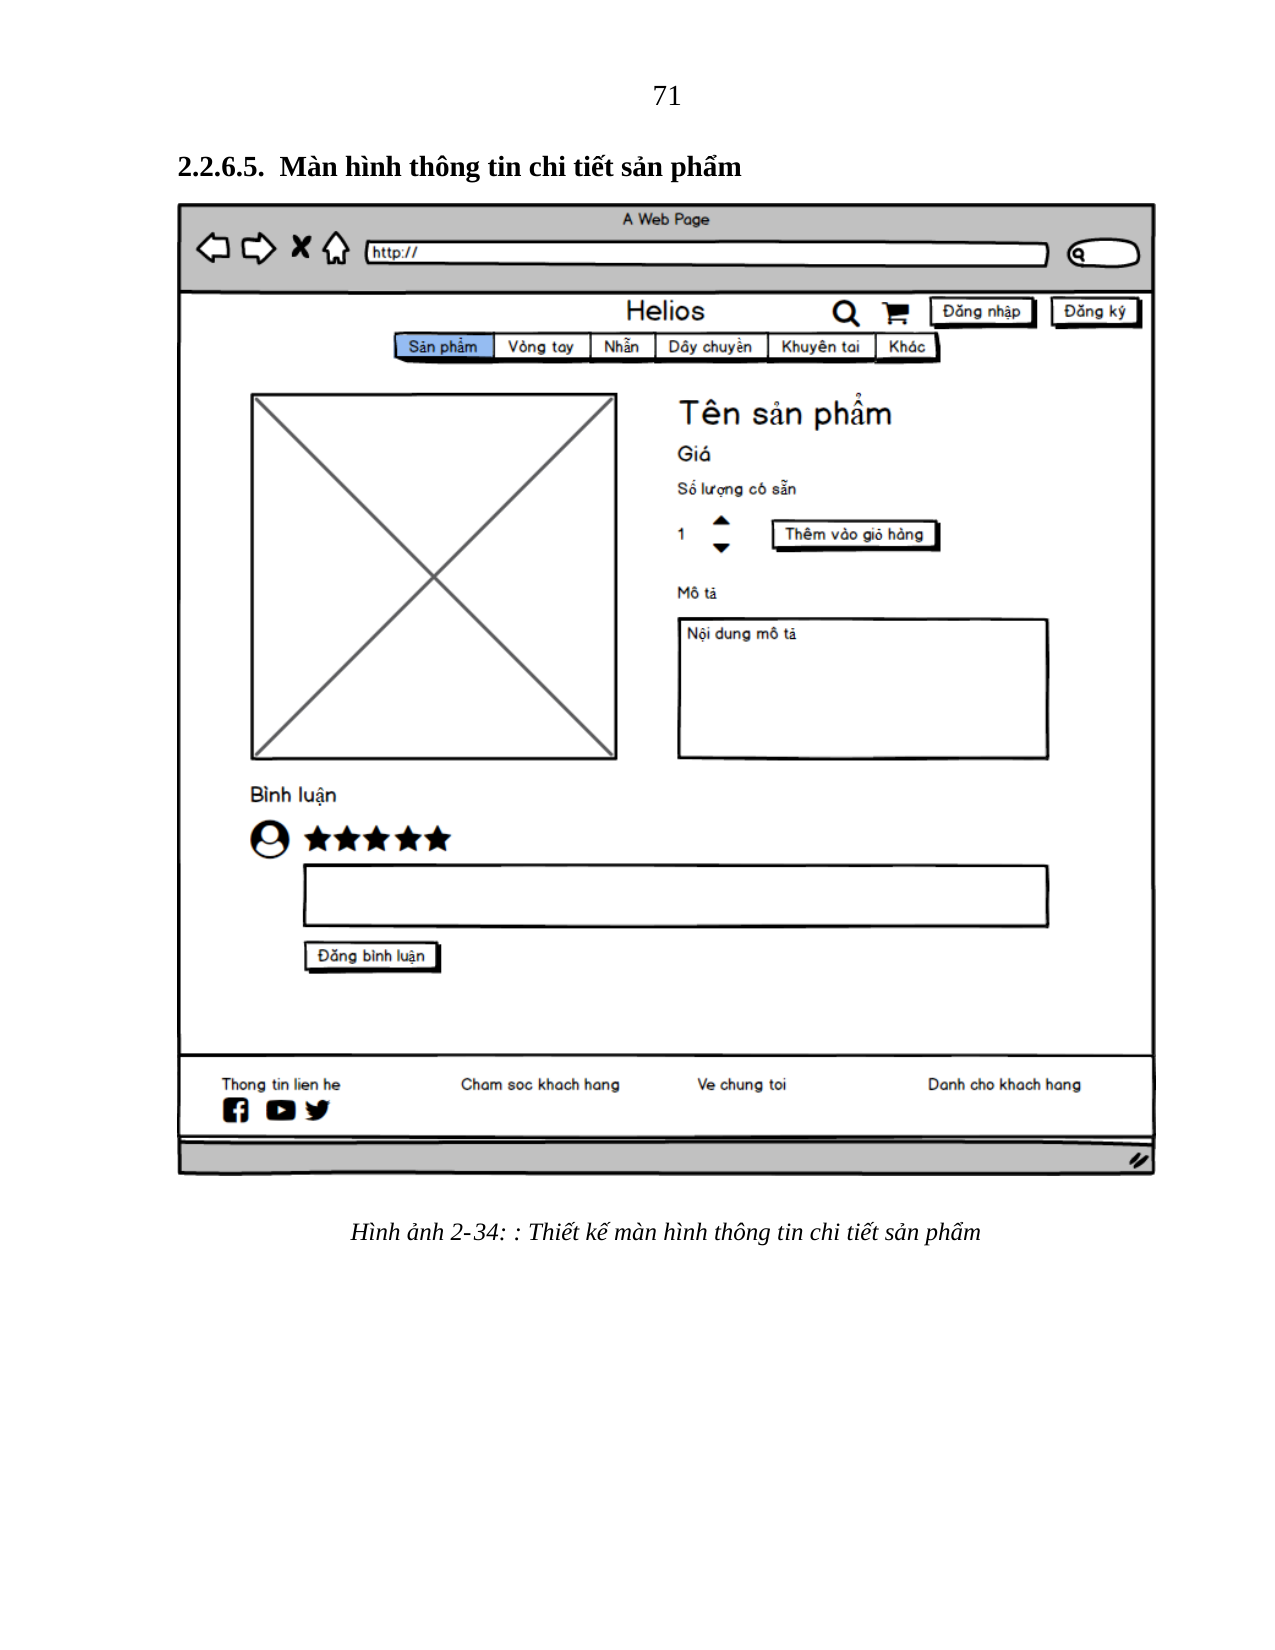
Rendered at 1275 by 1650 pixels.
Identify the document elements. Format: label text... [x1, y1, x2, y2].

subtitle Màn hình thông tin chi tiết sản phẩm [177, 149, 1157, 183]
picture [177, 203, 1156, 1176]
